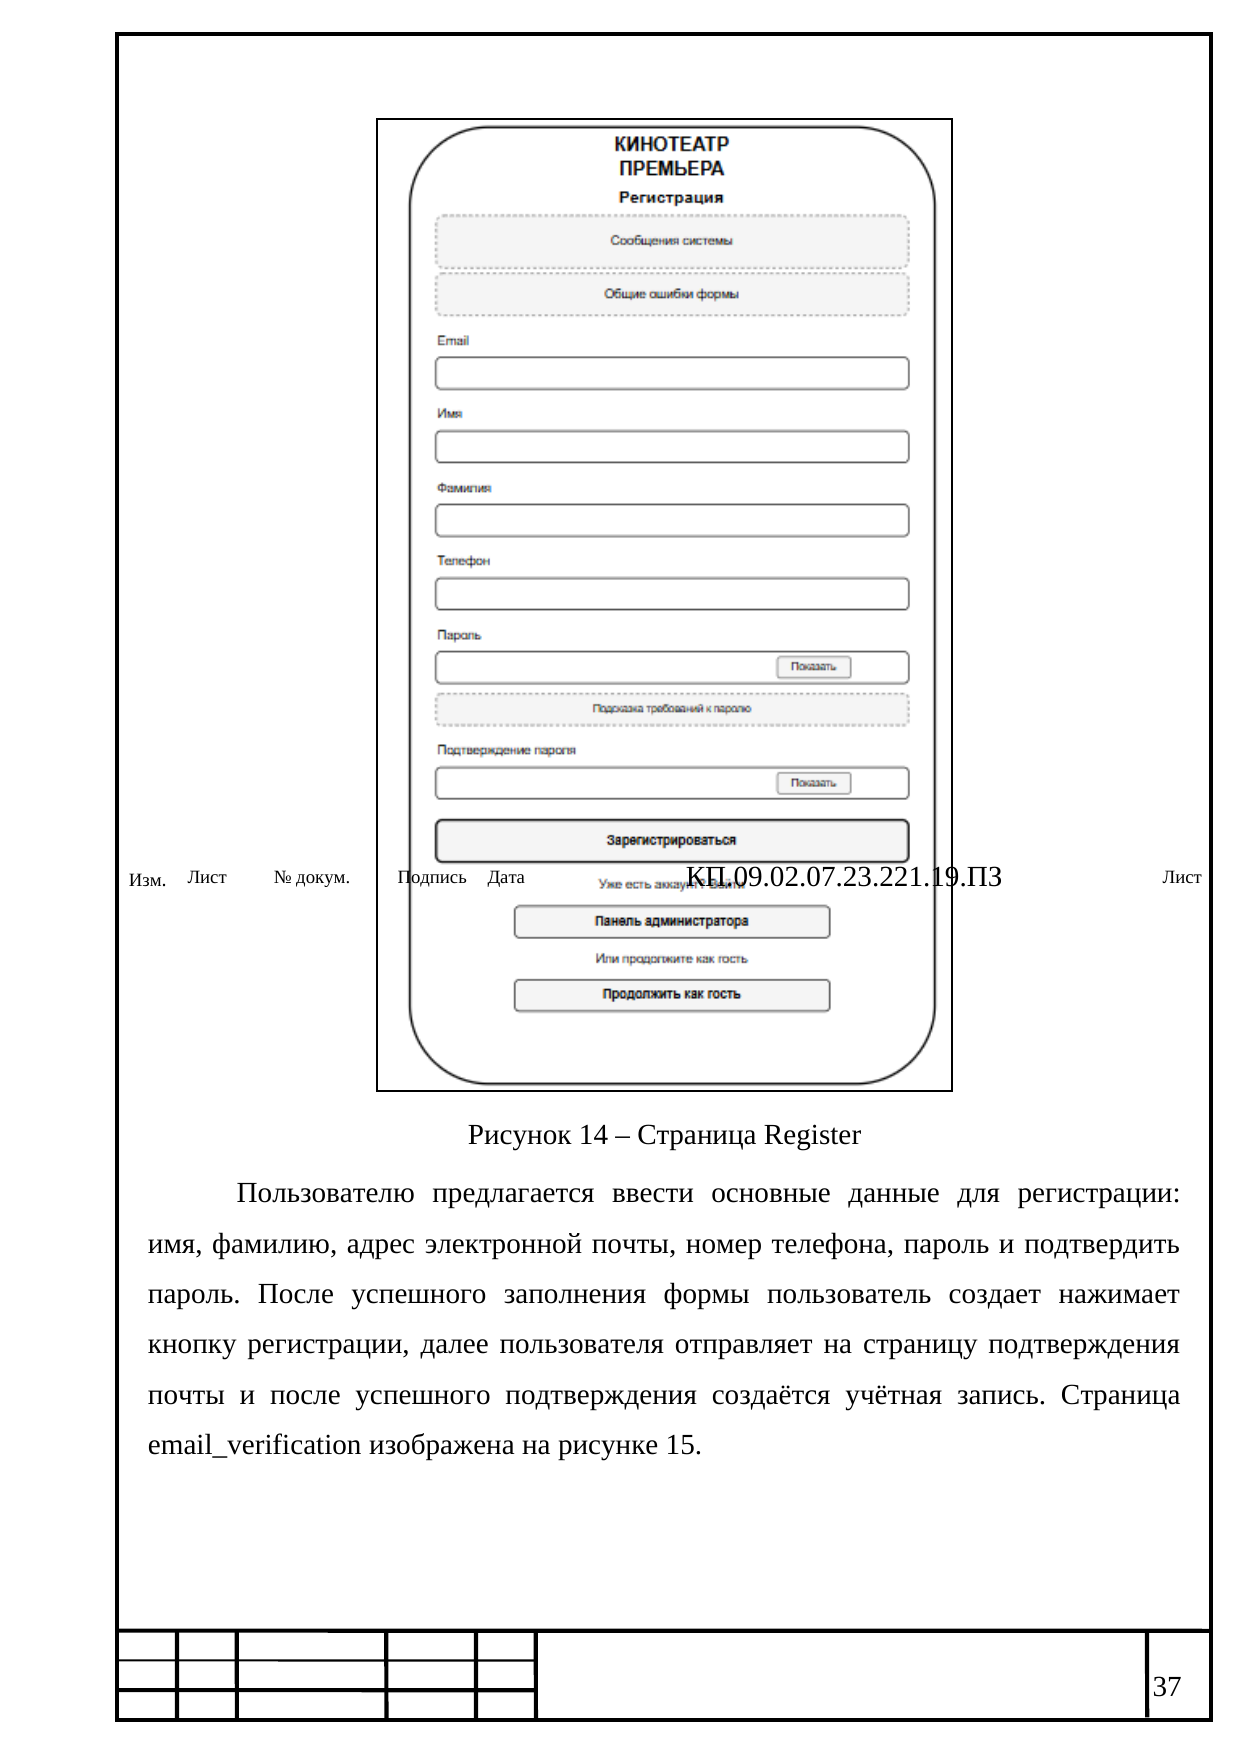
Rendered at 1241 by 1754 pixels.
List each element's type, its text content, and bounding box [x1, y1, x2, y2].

picture [378, 120, 951, 1090]
text Рисунок 14 – Страница Register [148, 1117, 1181, 1151]
text Пользователю предлагается ввести основные данные для регистрации: имя, фамилию, адрес электронной почты, номер телефона, пароль и подтвердить пароль. После успешного заполнения формы пользователь создает нажимает кнопку регистрации, далее пользователя отправляет на страницу подтверждения почты и после успешного подтверждения создаётся учётная запись. Страница email_verification изображена на рисунке 15. [148, 1176, 1181, 1461]
